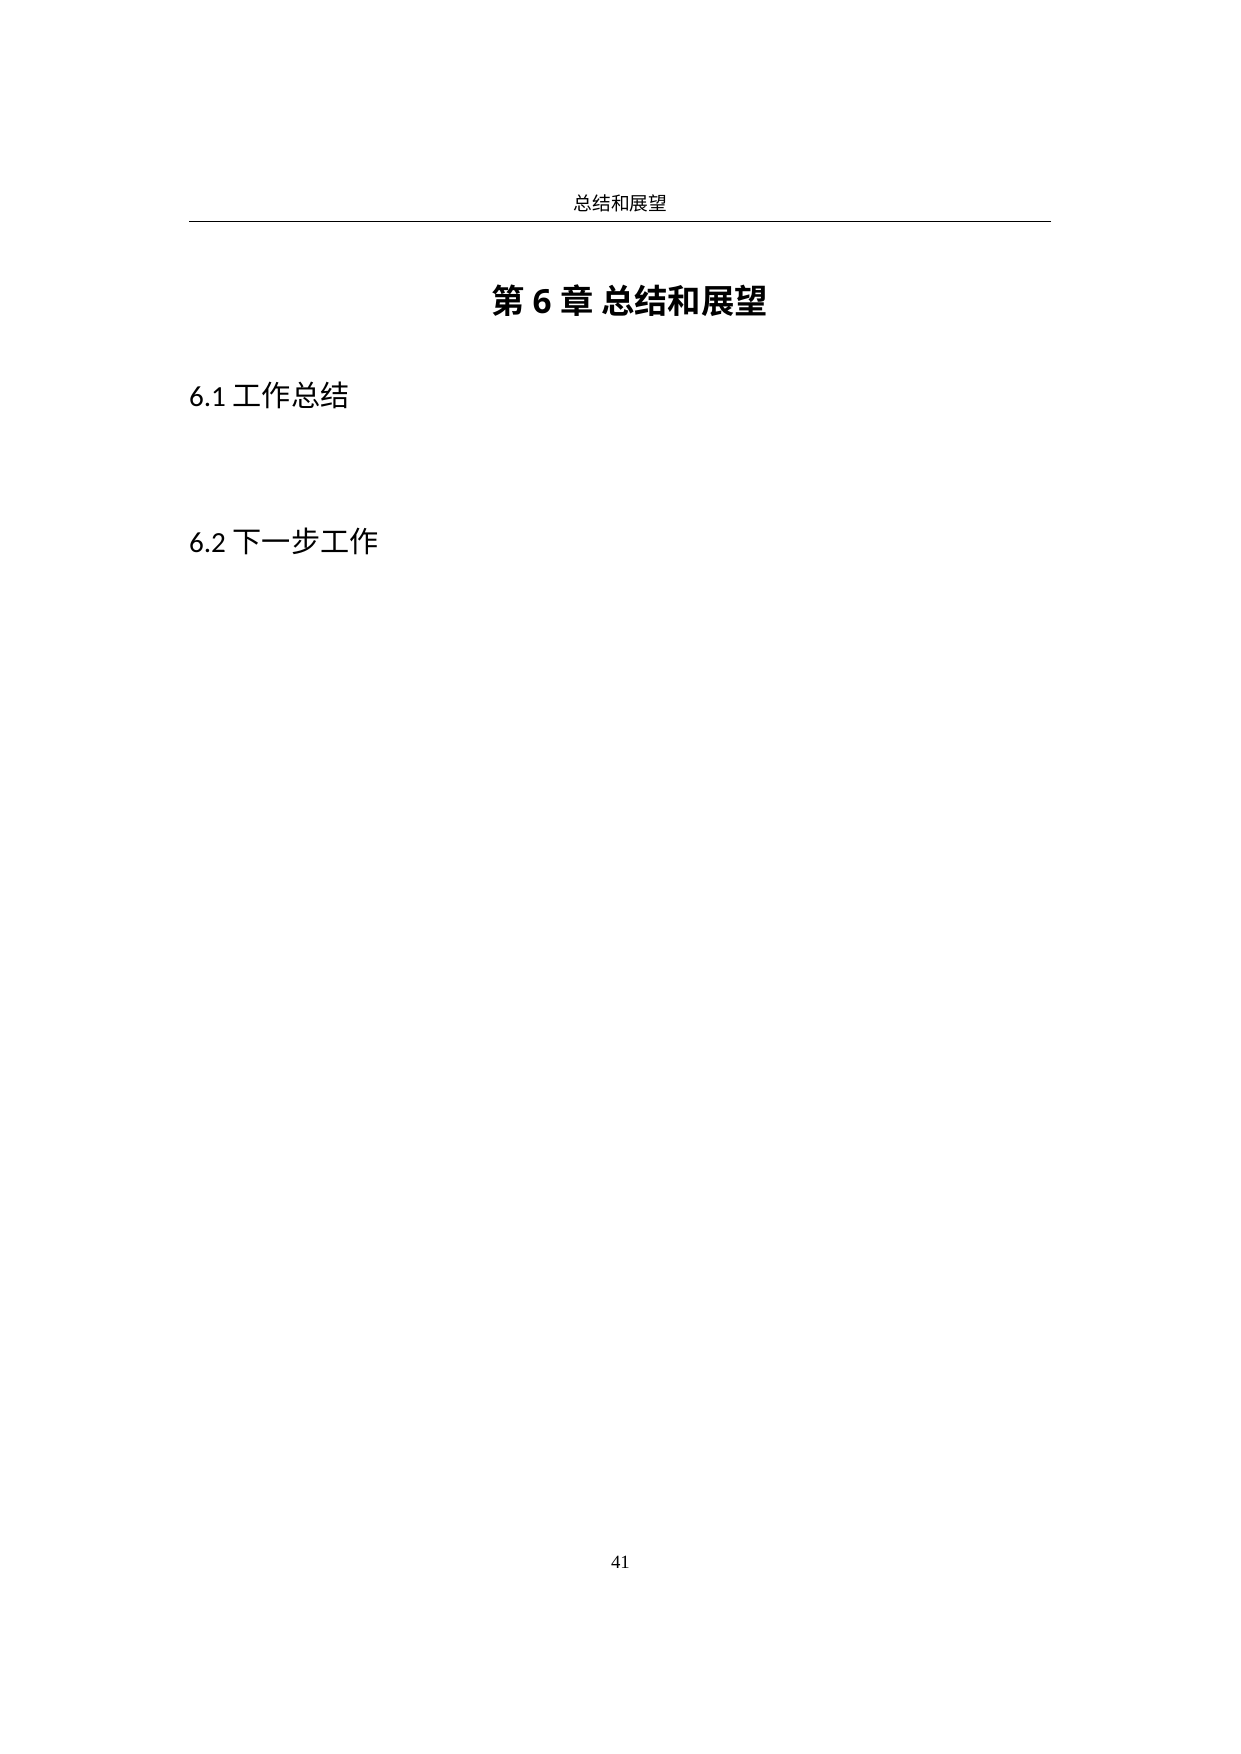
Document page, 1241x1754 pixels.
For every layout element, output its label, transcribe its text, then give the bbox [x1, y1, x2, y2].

subtitle 总结和展望 [262, 274, 1051, 323]
text 下一步工作 [189, 519, 1051, 560]
text 工作总结 [189, 373, 1051, 414]
